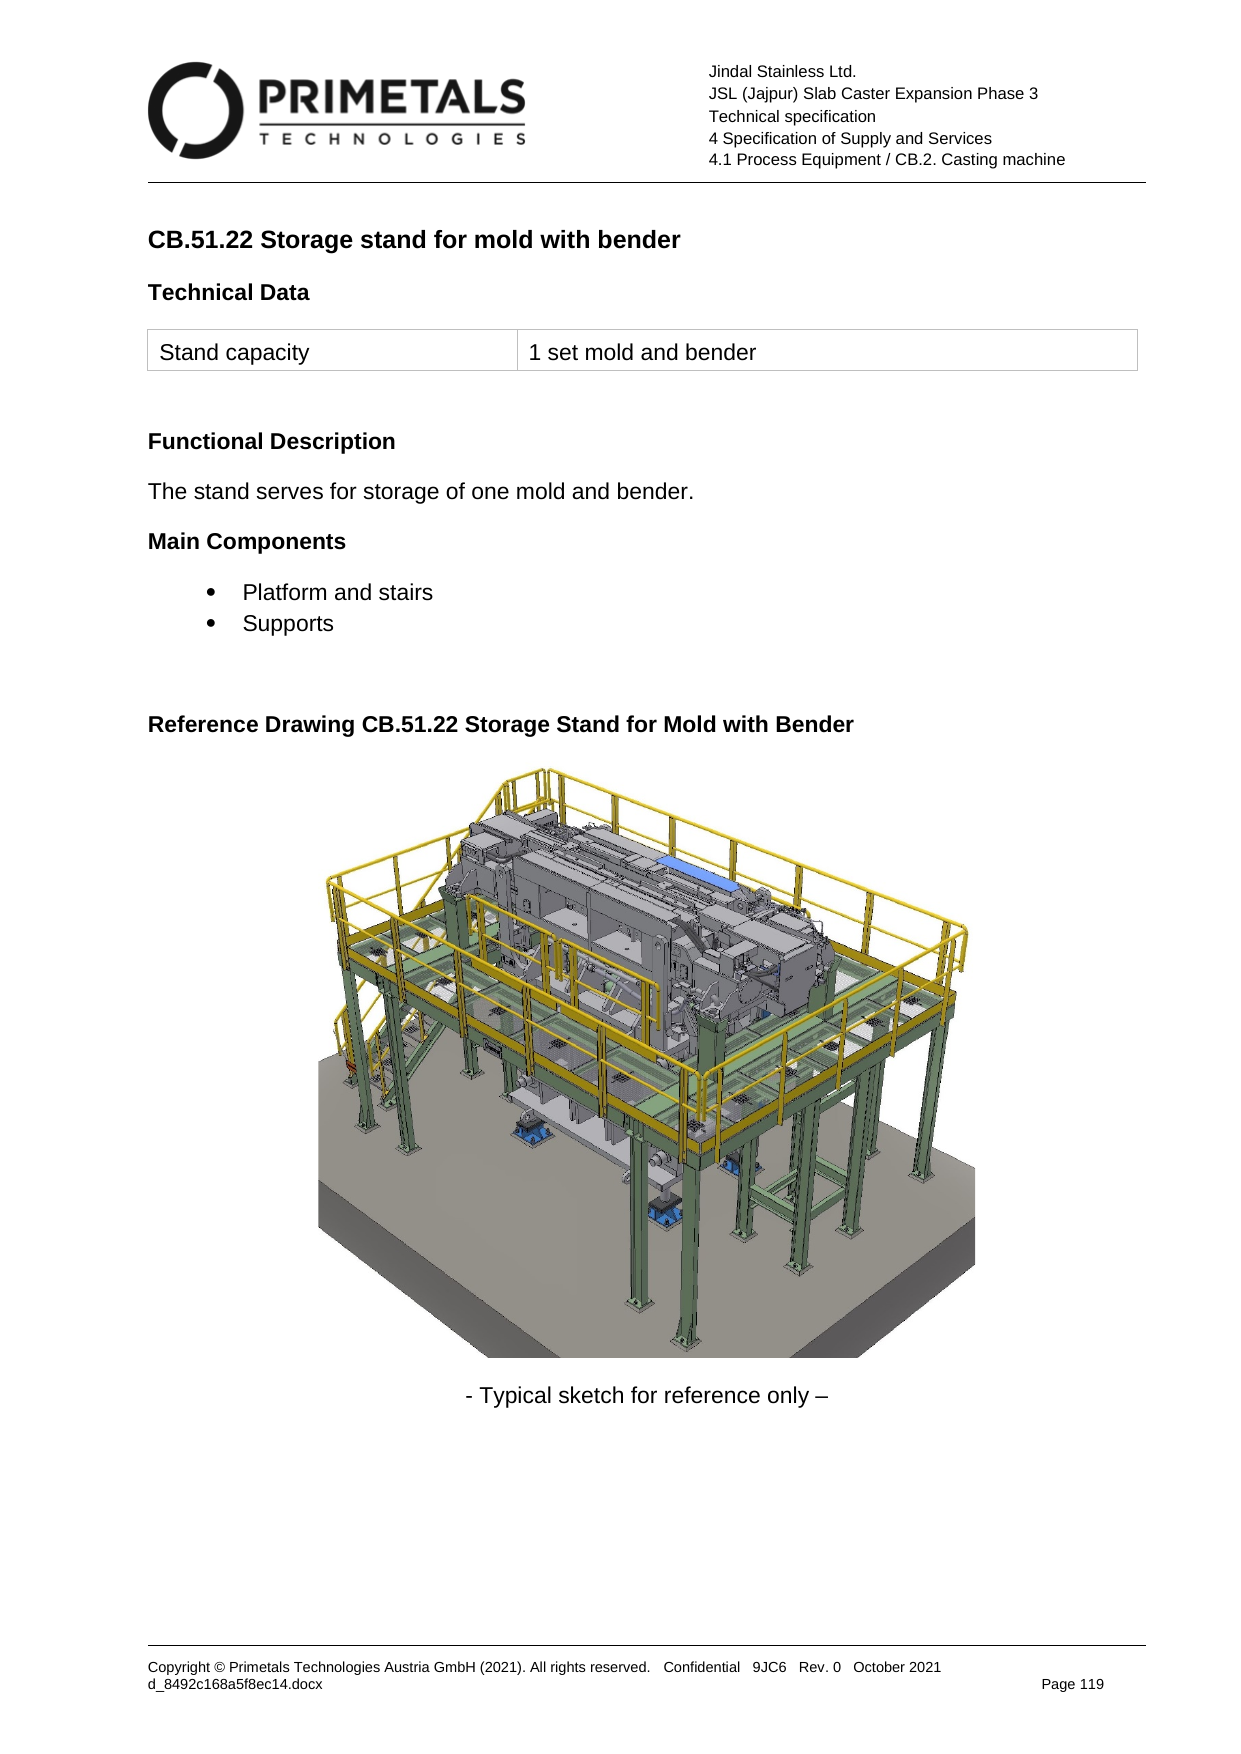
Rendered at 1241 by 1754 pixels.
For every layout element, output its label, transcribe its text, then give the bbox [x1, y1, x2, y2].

text - Typical sketch for reference only – [148, 1382, 1146, 1408]
picture [318, 761, 976, 1358]
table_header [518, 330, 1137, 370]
text Platform and stairs [207, 578, 1146, 605]
picture [147, 61, 526, 160]
subtitle Reference Drawing CB.51.22 Storage Stand for Mold with Bender [148, 711, 1146, 737]
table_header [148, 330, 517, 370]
subtitle CB.51.22 Storage stand for mold with bender [148, 226, 1146, 254]
text Supports [207, 610, 1146, 636]
subtitle Technical Data [148, 279, 1146, 305]
subtitle Functional Description [148, 428, 1146, 454]
text The stand serves for storage of one mold and bender. [148, 478, 1146, 504]
subtitle Main Components [148, 528, 1146, 554]
